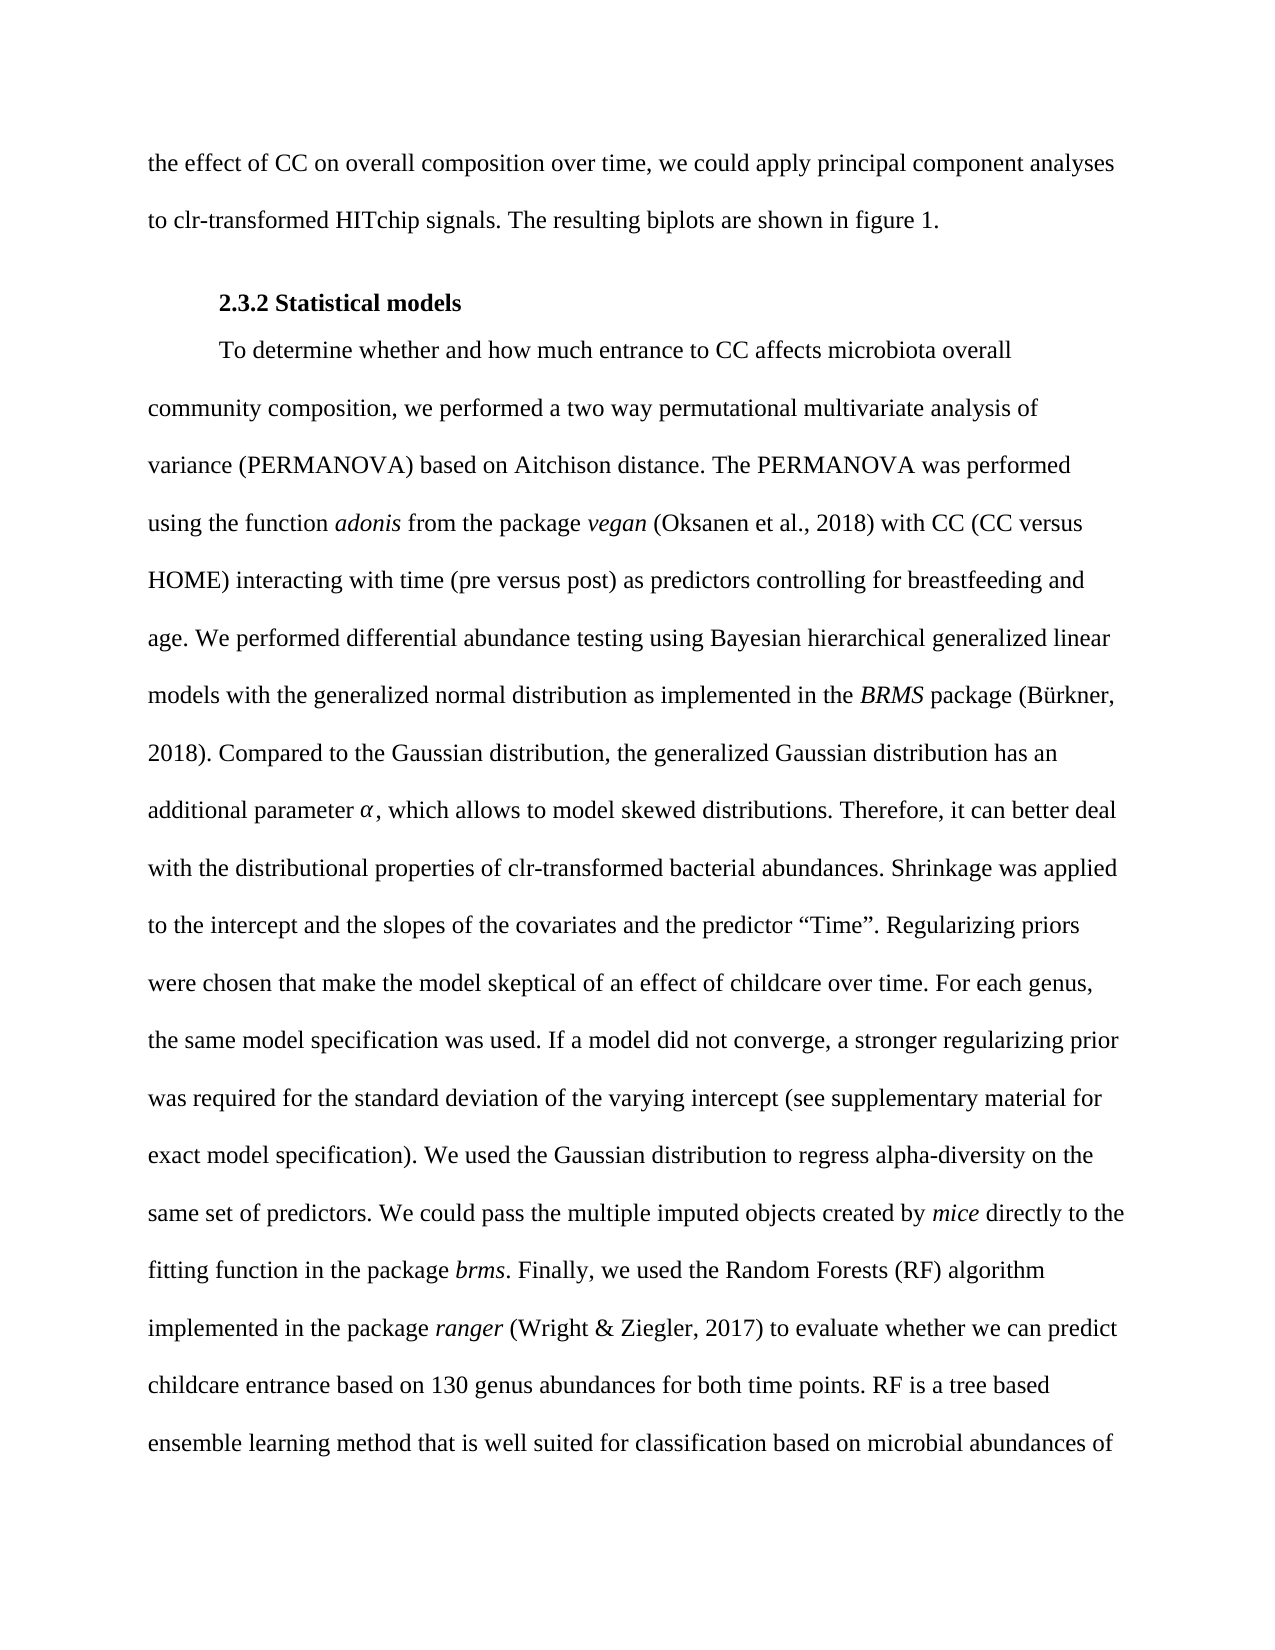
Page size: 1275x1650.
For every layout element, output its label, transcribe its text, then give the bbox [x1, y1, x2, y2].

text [148, 148, 1127, 234]
subtitle 2.3.2 Statistical models [148, 288, 1127, 316]
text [148, 335, 1127, 1456]
